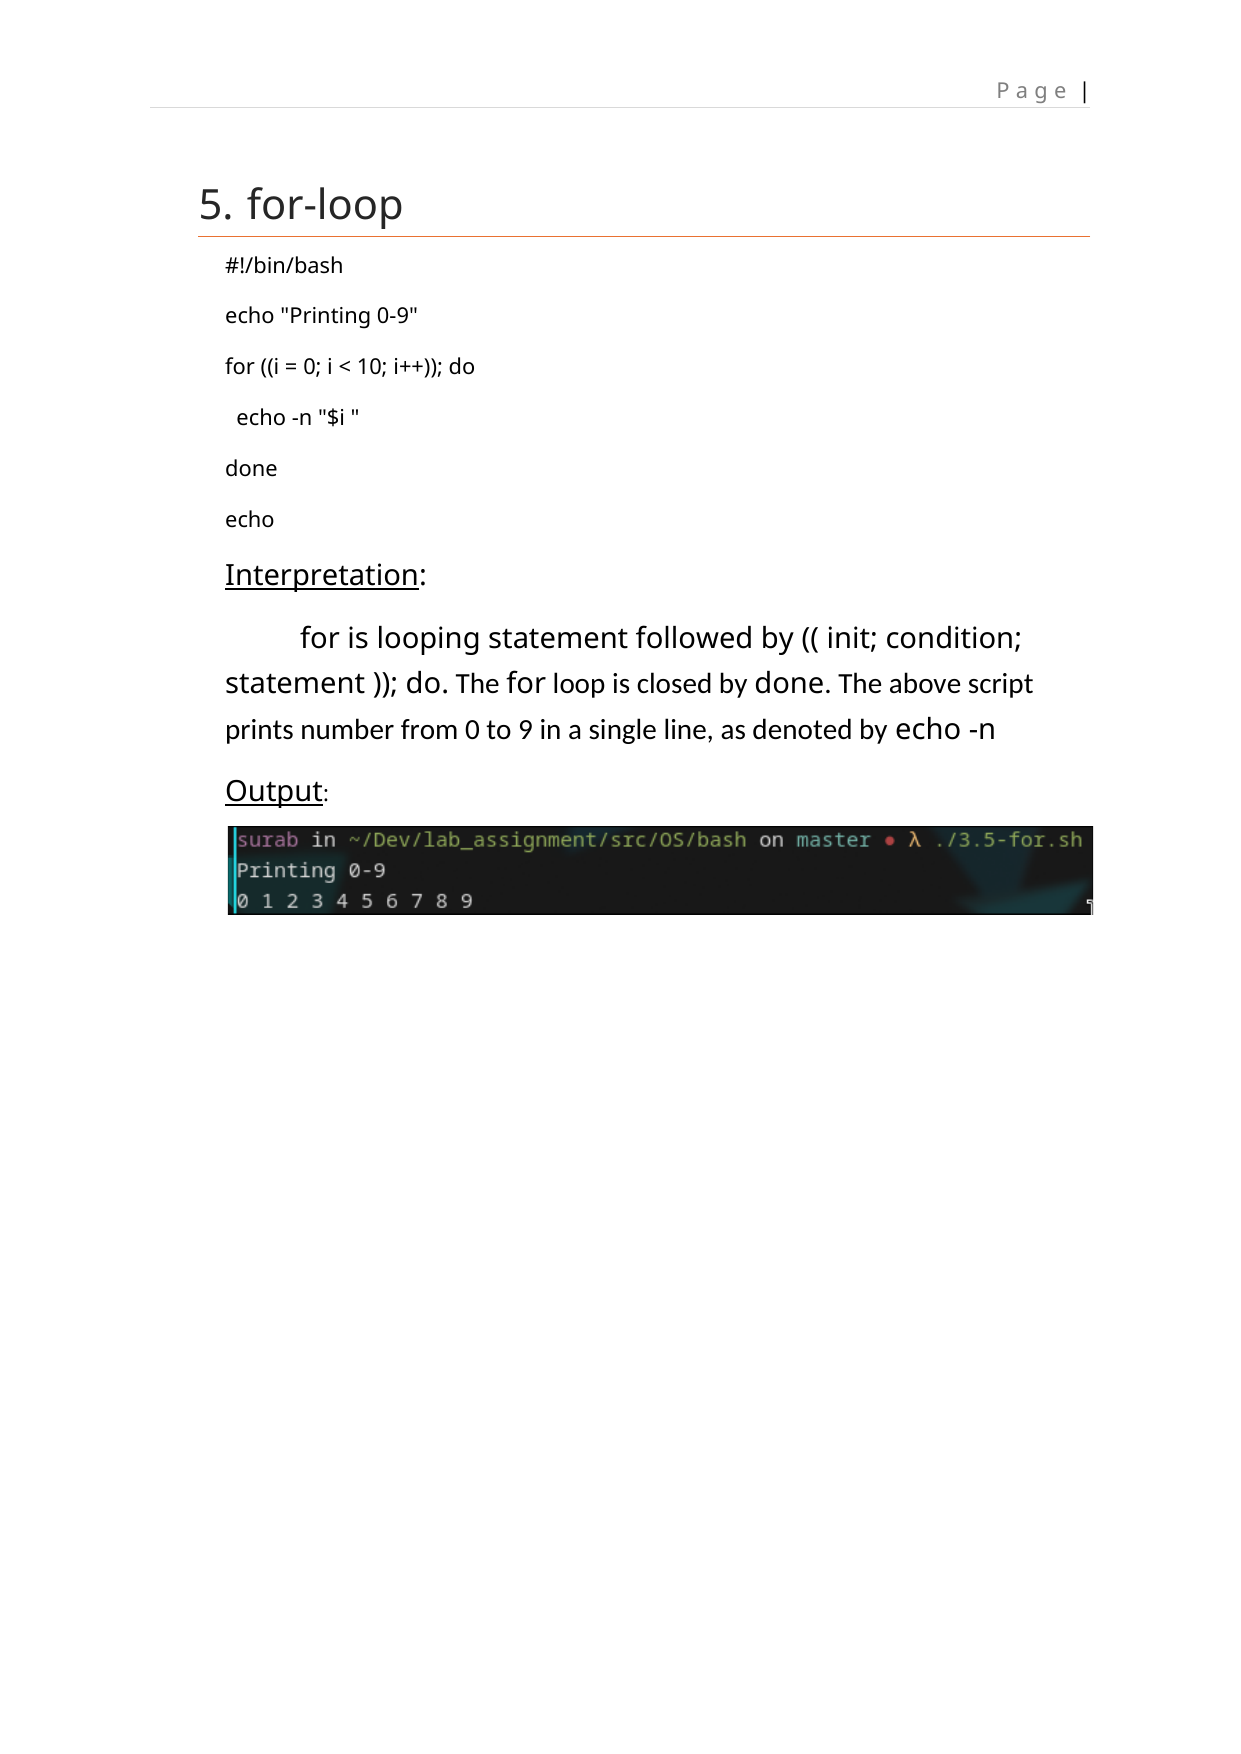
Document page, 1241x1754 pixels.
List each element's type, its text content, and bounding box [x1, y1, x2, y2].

text echo "Printing 0-9" [225, 301, 1090, 330]
text Output: [225, 771, 1090, 810]
text for is looping statement followed by (( init; condition; statement )); do. The for loop is closed by done. The above script prints number from 0 to 9 in a single line, as denoted by echo -n [225, 617, 1090, 748]
picture [227, 826, 1094, 915]
text #!/bin/bash [225, 250, 1090, 279]
subtitle for-loop [198, 175, 1090, 236]
text echo -n "$i " [225, 402, 1090, 432]
text echo [225, 504, 1090, 534]
text done [225, 453, 1090, 483]
text Interpretation: [225, 555, 1090, 594]
text for ((i = 0; i < 10; i++)); do [225, 351, 1090, 381]
